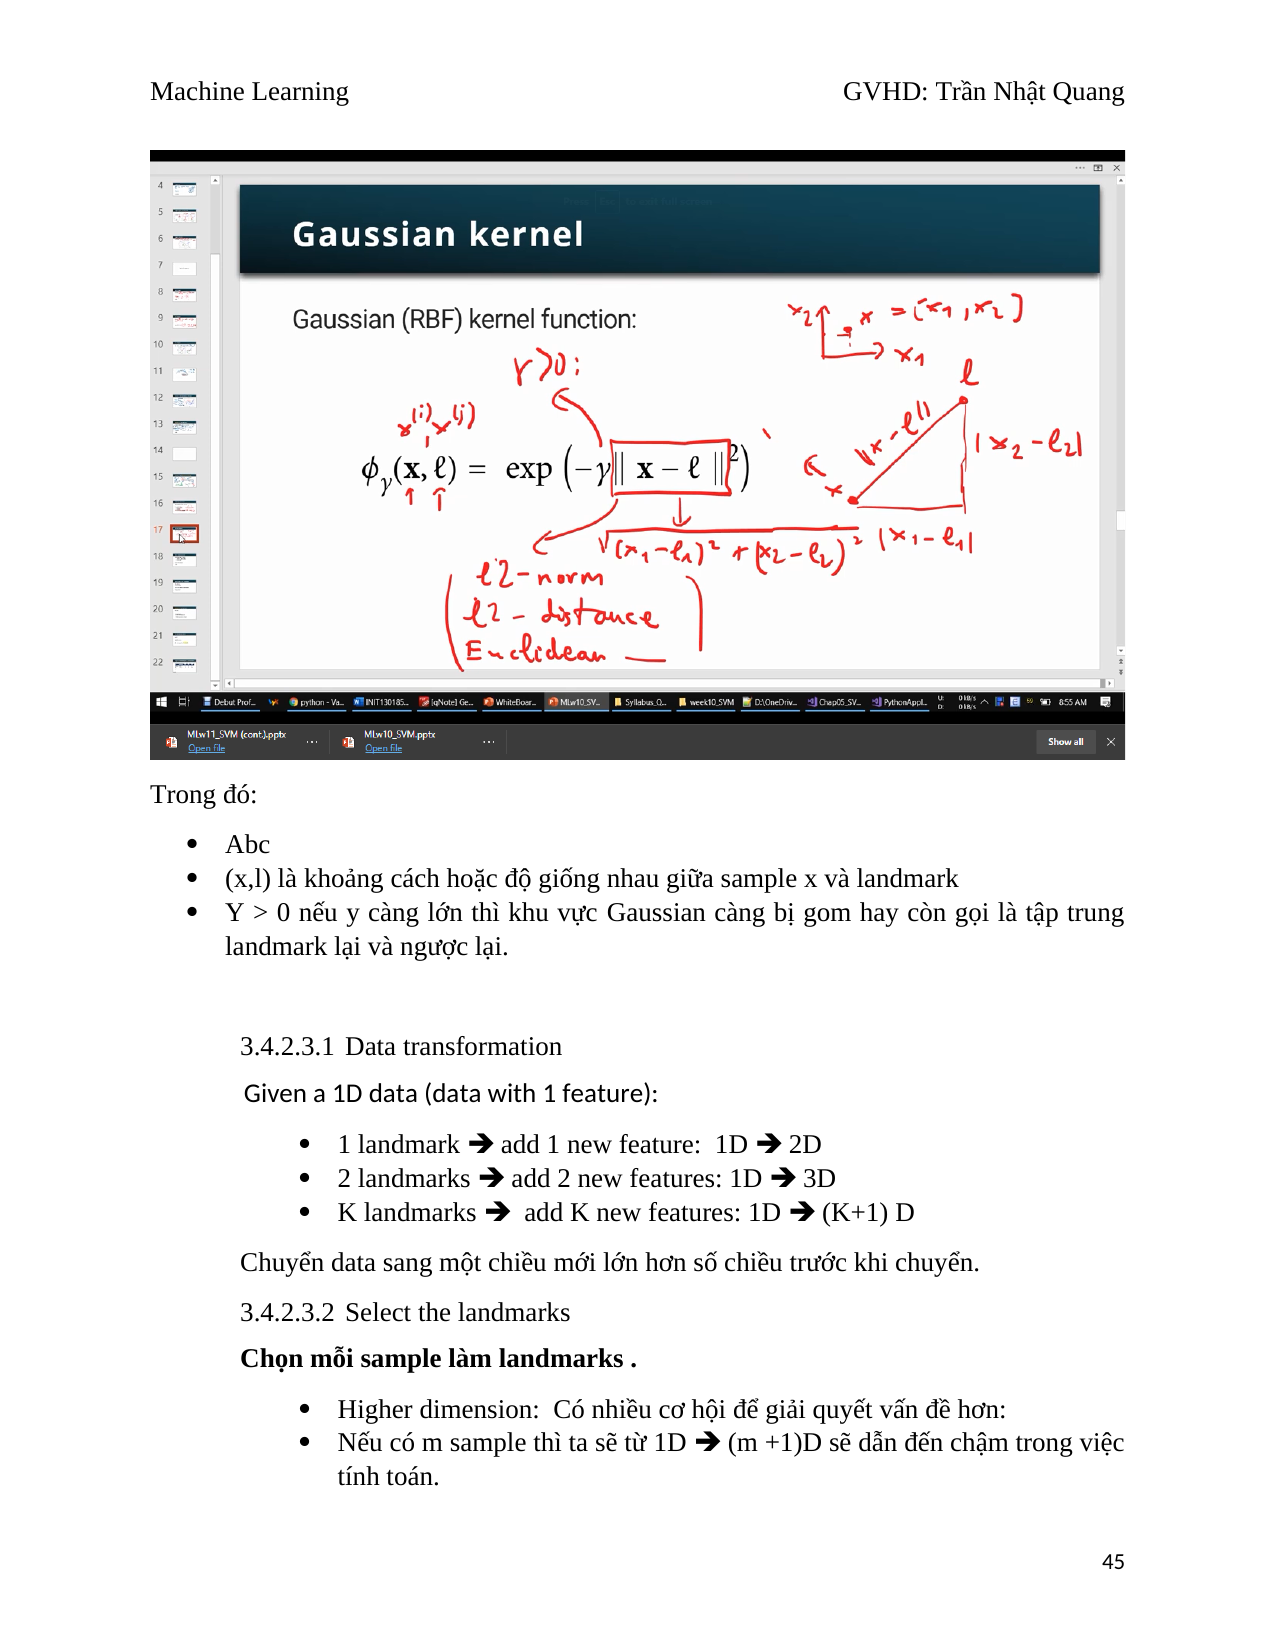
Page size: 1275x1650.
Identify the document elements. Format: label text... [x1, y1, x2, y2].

subtitle Data transformation [240, 1030, 1125, 1061]
picture [150, 150, 1125, 760]
text Chuyển data sang một chiều mới lớn hơn số chiều trước khi chuyển. [225, 1246, 1125, 1277]
text Chọn mỗi sample làm landmarks . [165, 1342, 1125, 1374]
list Nếu có m sample thì ta sẽ từ 1D (m +1)D sẽ dẫn đến chậm trong việc tính toán. [300, 1426, 1125, 1491]
list Abc [187, 828, 1125, 860]
text Trong đó: [150, 778, 1125, 809]
list K landmarks add K new features: 1D (K+1) D [300, 1196, 1125, 1227]
subtitle Select the landmarks [240, 1296, 1125, 1328]
text Given a 1D data (data with 1 feature): [244, 1076, 1125, 1109]
list 2 landmarks add 2 new features: 1D 3D [300, 1162, 1125, 1193]
list (x,l) là khoảng cách hoặc độ giống nhau giữa sample x và landmark [187, 862, 1125, 893]
list Higher dimension: Có nhiều cơ hội để giải quyết vấn đề hơn: [300, 1393, 1125, 1424]
list 1 landmark add 1 new feature: 1D 2D [300, 1128, 1125, 1159]
list Y > 0 nếu y càng lớn thì khu vực Gaussian càng bị gom hay còn gọi là tập trung landmark lại và ngược lại. [187, 896, 1125, 961]
